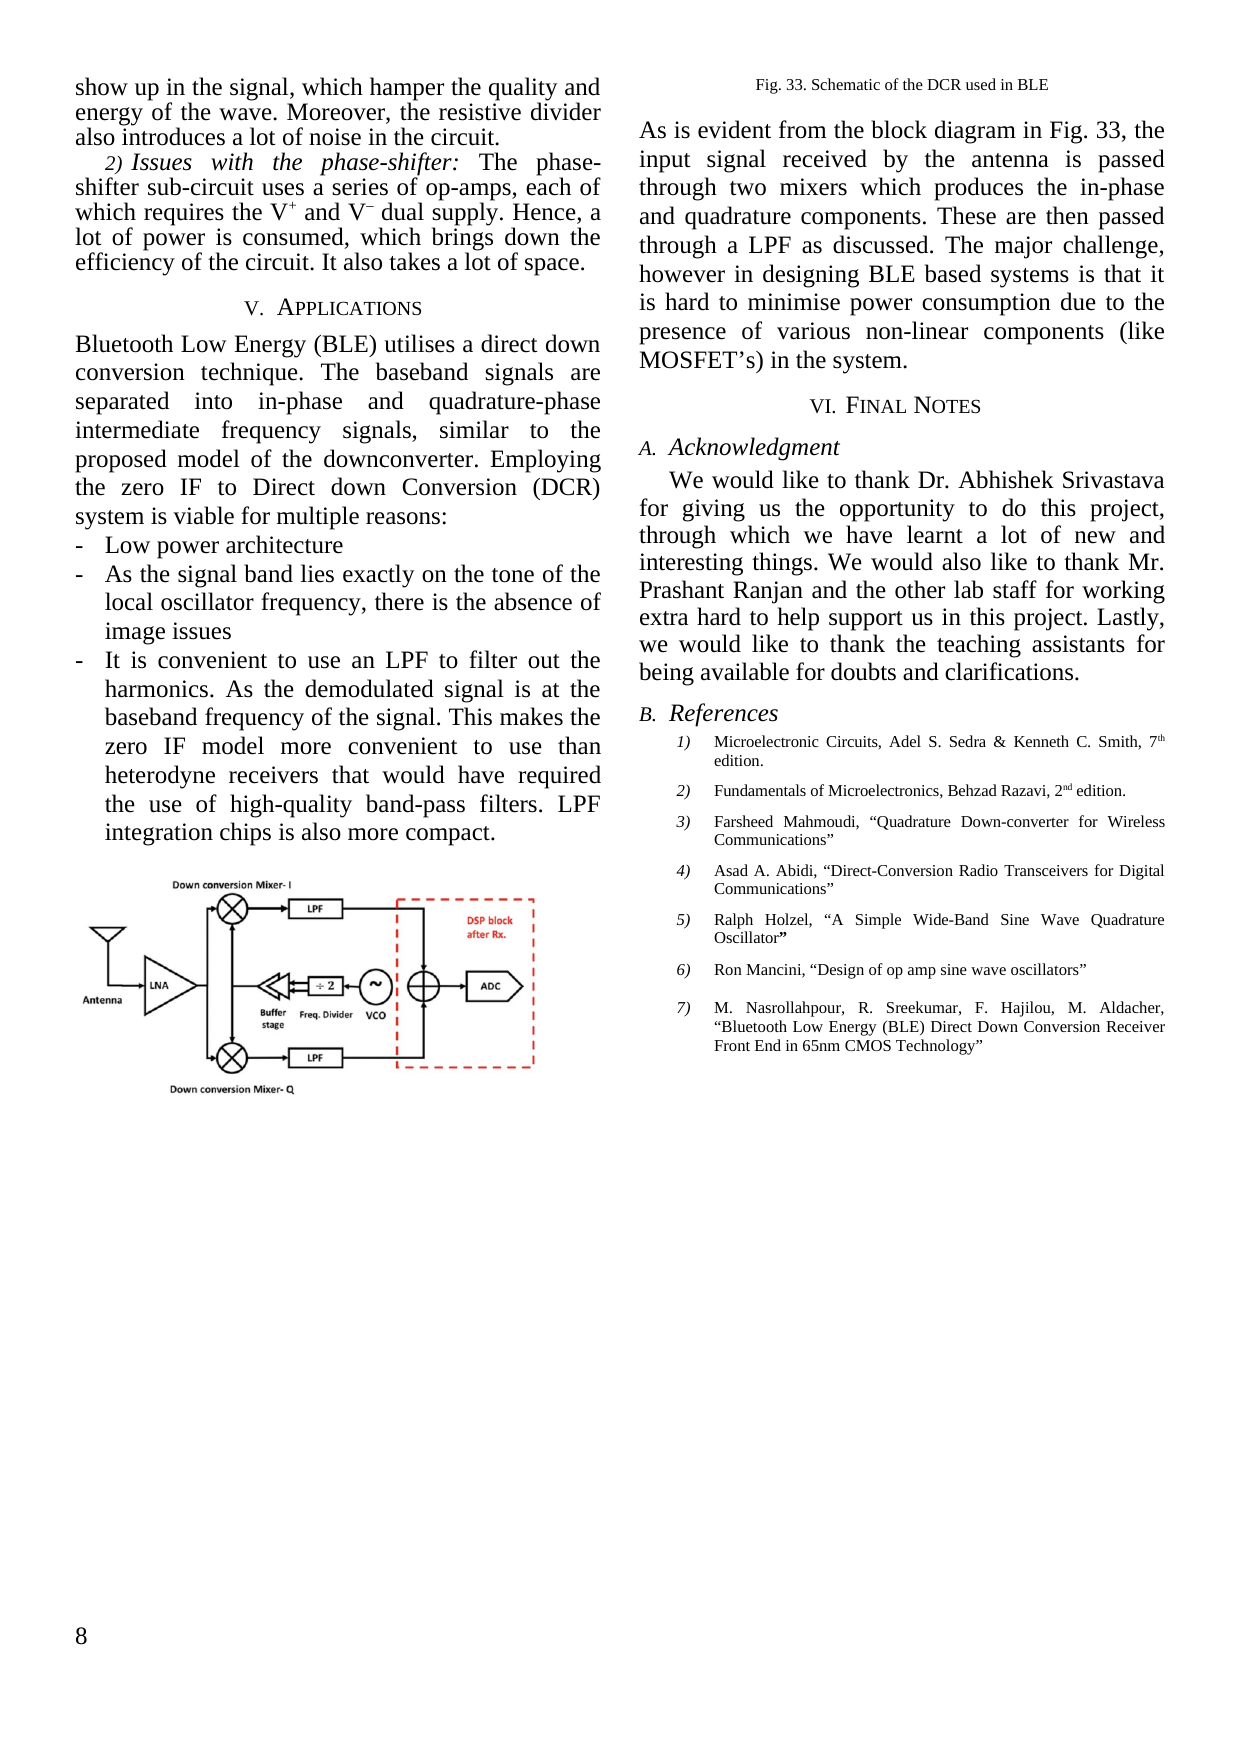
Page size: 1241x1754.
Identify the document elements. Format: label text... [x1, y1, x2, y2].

subtitle Final Notes [639, 390, 1165, 419]
list Microelectronic Circuits, Adel S. Sedra & Kenneth C. Smith, 7th edition. [676, 733, 1165, 769]
subtitle References [639, 698, 1165, 727]
list Farsheed Mahmoudi, “Quadrature Down-converter for Wireless Communications” [676, 813, 1165, 849]
list Fundamentals of Microelectronics, Behzad Razavi, 2nd edition. [676, 782, 1165, 800]
list Ralph Holzel, “A Simple Wide-Band Sine Wave Quadrature Oscillator” [676, 910, 1165, 947]
picture [75, 875, 542, 1100]
subtitle Applications [75, 292, 601, 320]
subtitle Issues with the phase-shifter: The phase-shifter sub-circuit uses a series of op-amps, each of which requires the V+ and V– dual supply. Hence, a lot of power is consumed, which brings down the efficiency of the circuit. It also takes a lot of space. [75, 150, 601, 275]
text Schematic of the DCR used in BLE [639, 75, 1165, 94]
text We would like to thank Dr. Abhishek Srivastava for giving us the opportunity to do this project, through which we have learnt a lot of new and interesting things. We would also like to thank Mr. Prashant Ranjan and the other lab staff for working extra hard to help support us in this project. Lastly, we would like to thank the teaching assistants for being available for doubts and clarifications. [639, 467, 1165, 686]
list It is convenient to use an LPF to filter out the harmonics. As the demodulated signal is at the baseband frequency of the signal. This makes the zero IF model more convenient to use than heterodyne receivers that would have required the use of high-quality band-pass filters. LPF integration chips is also more compact. [75, 645, 601, 846]
subtitle Acknowledgment [639, 432, 1165, 460]
text As is evident from the block diagram in Fig. 33, the input signal received by the antenna is passed through two mixers which produces the in-phase and quadrature components. These are then passed through a LPF as discussed. The major challenge, however in designing BLE based systems is that it is hard to minimise power consumption due to the presence of various non-linear components (like MOSFET’s) in the system. [639, 115, 1165, 374]
list Low power architecture [75, 530, 601, 559]
text Bluetooth Low Energy (BLE) utilises a direct down conversion technique. The baseband signals are separated into in-phase and quadrature-phase intermediate frequency signals, similar to the proposed model of the downconverter. Employing the zero IF to Direct down Conversion (DCR) system is viable for multiple reasons: [75, 329, 601, 530]
list Ron Mancini, “Design of op amp sine wave oscillators” [676, 959, 1165, 978]
list Asad A. Abidi, “Direct-Conversion Radio Transceivers for Digital Communications” [676, 862, 1165, 898]
list As the signal band lies exactly on the tone of the local oscillator frequency, there is the absence of image issues [75, 559, 601, 645]
list M. Nasrollahpour, R. Sreekumar, F. Hajilou, M. Aldacher, “Bluetooth Low Energy (BLE) Direct Down Conversion Receiver Front End in 65nm CMOS Technology” [676, 998, 1165, 1055]
